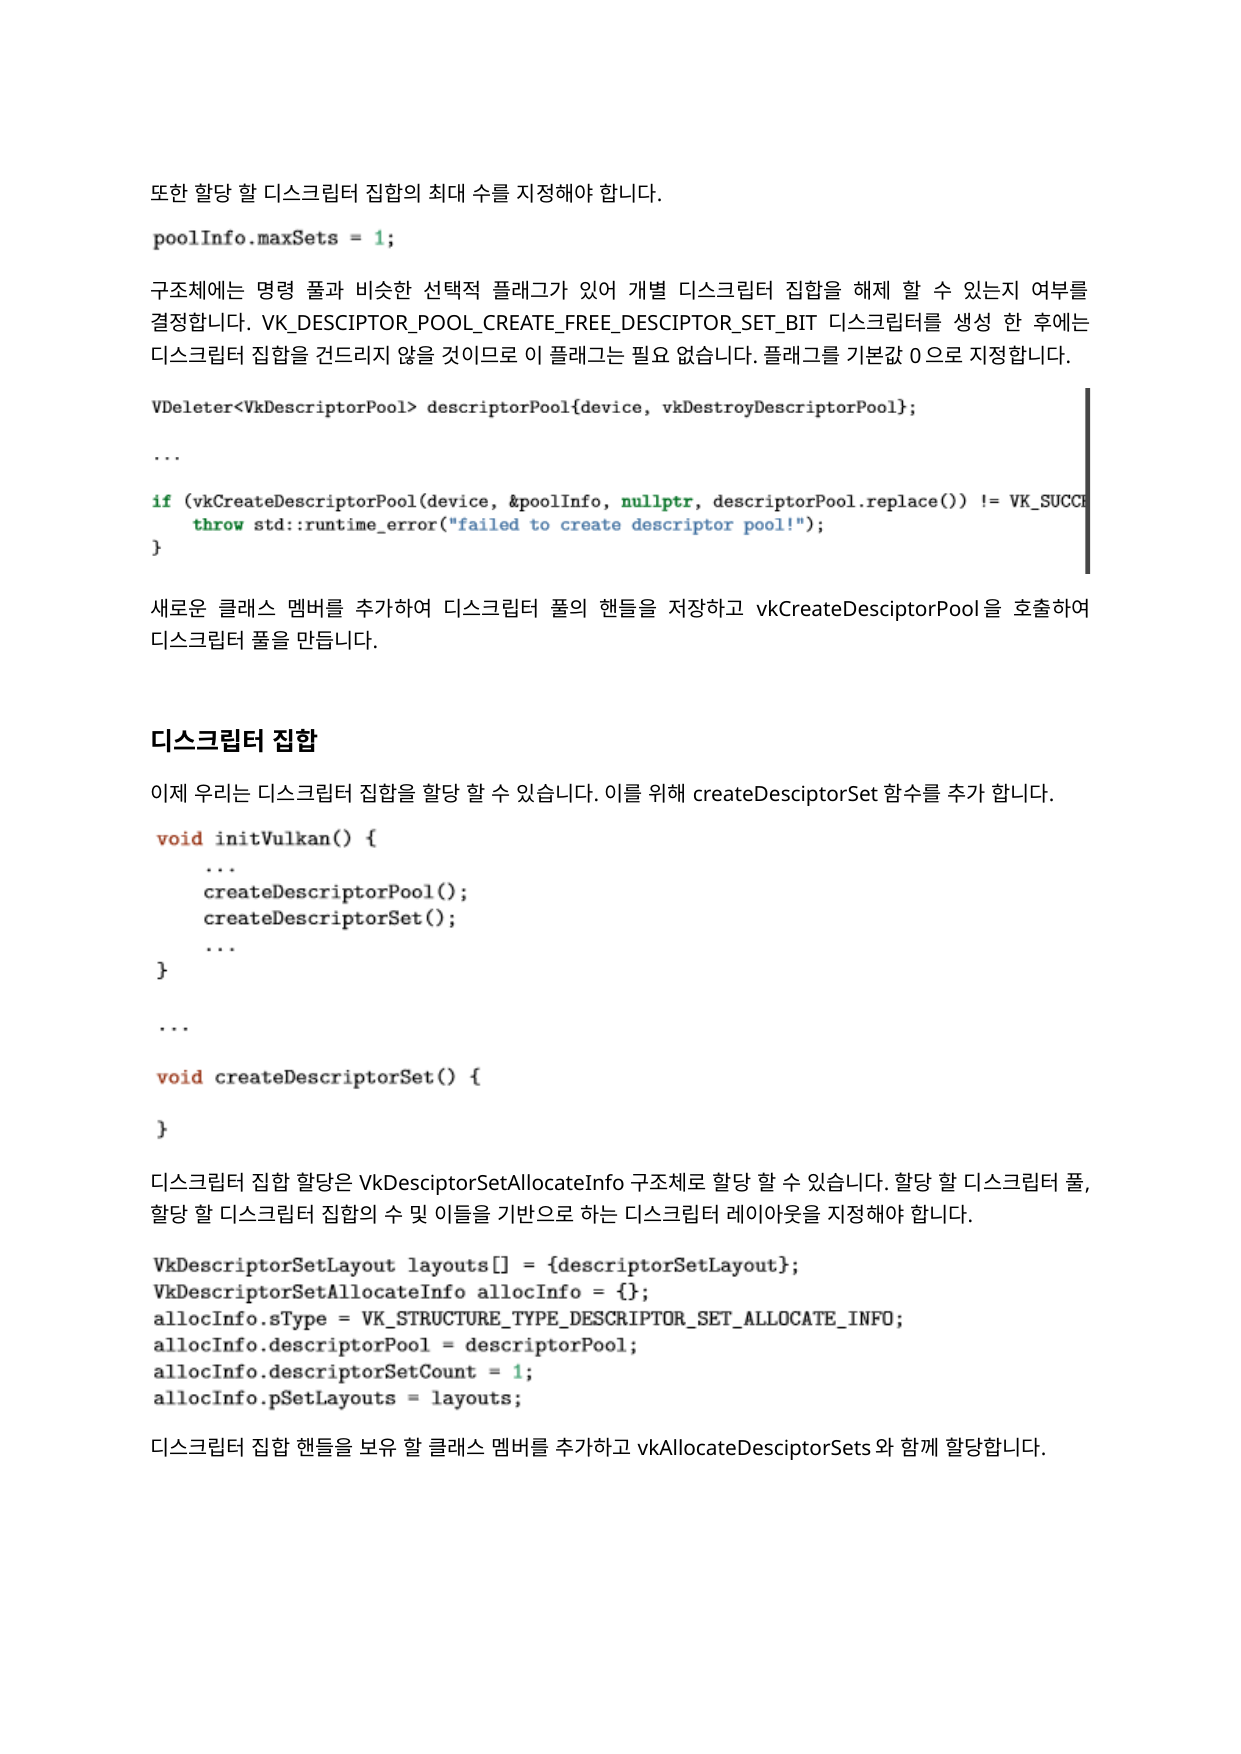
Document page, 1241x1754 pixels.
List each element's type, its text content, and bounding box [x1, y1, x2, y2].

picture [150, 388, 1091, 574]
text 이제 우리는 디스크립터 집합을 할당 할 수 있습니다. 이를 위해 createDesciptorSet 함수를 추가 합니다. [150, 777, 1090, 807]
picture [150, 826, 496, 1147]
text 또한 할당 할 디스크립터 집합의 최대 수를 지정해야 합니다. [150, 177, 1090, 207]
text 디스크립터 집합 핸들을 보유 할 클래스 멤버를 추가하고 vkAllocateDesciptorSets와 함께 할당합니다. [150, 1431, 1090, 1461]
text 디스크립터 집합 할당은 VkDesciptorSetAllocateInfo 구조체로 할당 할 수 있습니다. 할당 할 디스크립터 풀, 할당 할 디스크립터 집합의 수 및 이들을 기반으로 하는 디스크립터 레이아웃을 지정해야 합니다. [150, 1166, 1090, 1229]
picture [150, 1247, 911, 1412]
text 구조체에는 명령 풀과 비슷한 선택적 플래그가 있어 개별 디스크립터 집합을 해제 할 수 있는지 여부를 결정합니다. VK_DESCIPTOR_POOL_CREATE_FREE_DESCIPTOR_SET_BIT 디스크립터를 생성 한 후에는 디스크립터 집합을 건드리지 않을 것이므로 이 플래그는 필요 없습니다. 플래그를 기본값 0으로 지정합니다. [150, 274, 1090, 369]
text 디스크립터 집합 [150, 721, 1090, 758]
picture [150, 226, 405, 255]
text 새로운 클래스 멤버를 추가하여 디스크립터 풀의 핸들을 저장하고 vkCreateDesciptorPool을 호출하여 디스크립터 풀을 만듭니다. [150, 592, 1090, 655]
